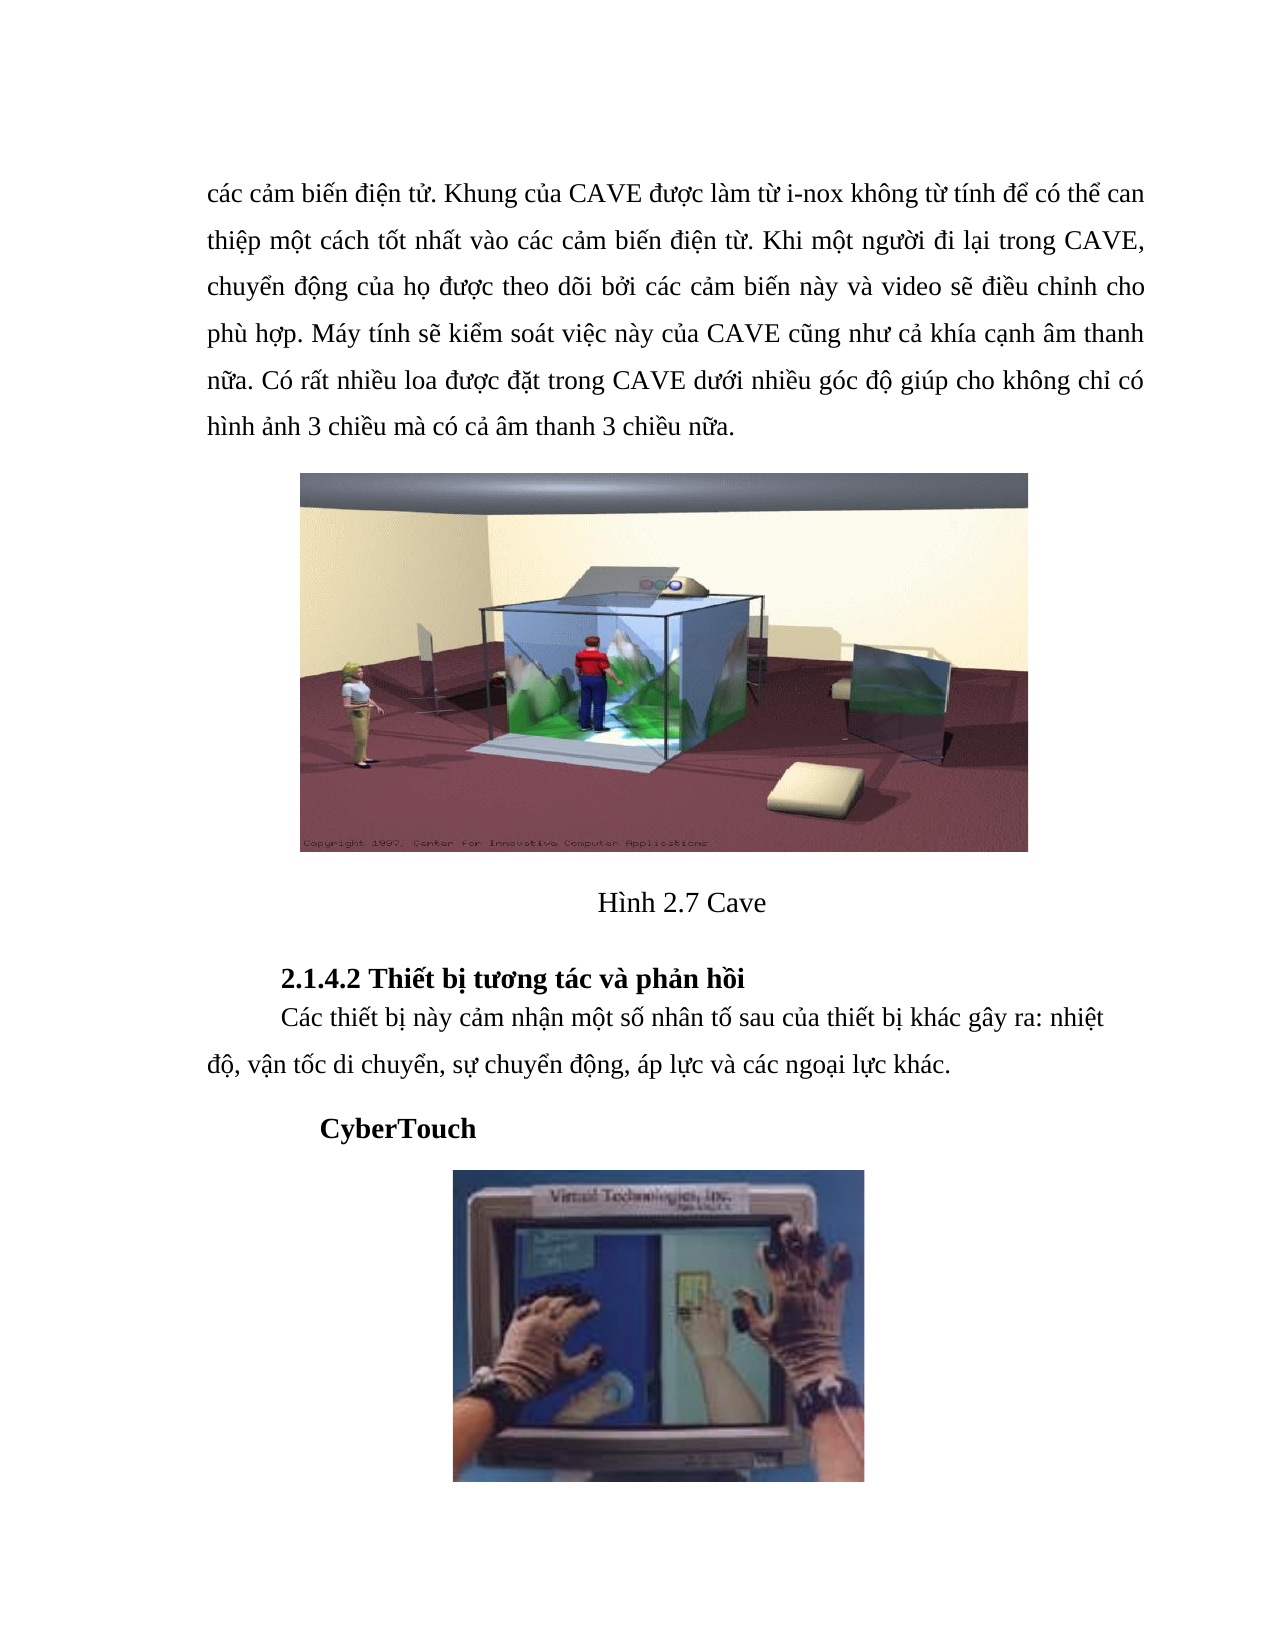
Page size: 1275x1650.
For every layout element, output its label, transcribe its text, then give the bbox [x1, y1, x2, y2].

text Các thiết bị này cảm nhận một số nhân tố sau của thiết bị khác gây ra: nhiệt độ, vận tốc di chuyển, sự chuyển động, áp lực và các ngoại lực khác. [207, 1001, 1106, 1079]
picture [452, 1170, 865, 1482]
text Hình 2.7 Cave [261, 885, 1103, 919]
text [207, 177, 1146, 442]
subtitle 2.1.4.2 Thiết bị tương tác và phản hồi [281, 961, 1157, 994]
picture [300, 473, 1029, 852]
text CyberTouch [319, 1111, 1157, 1144]
